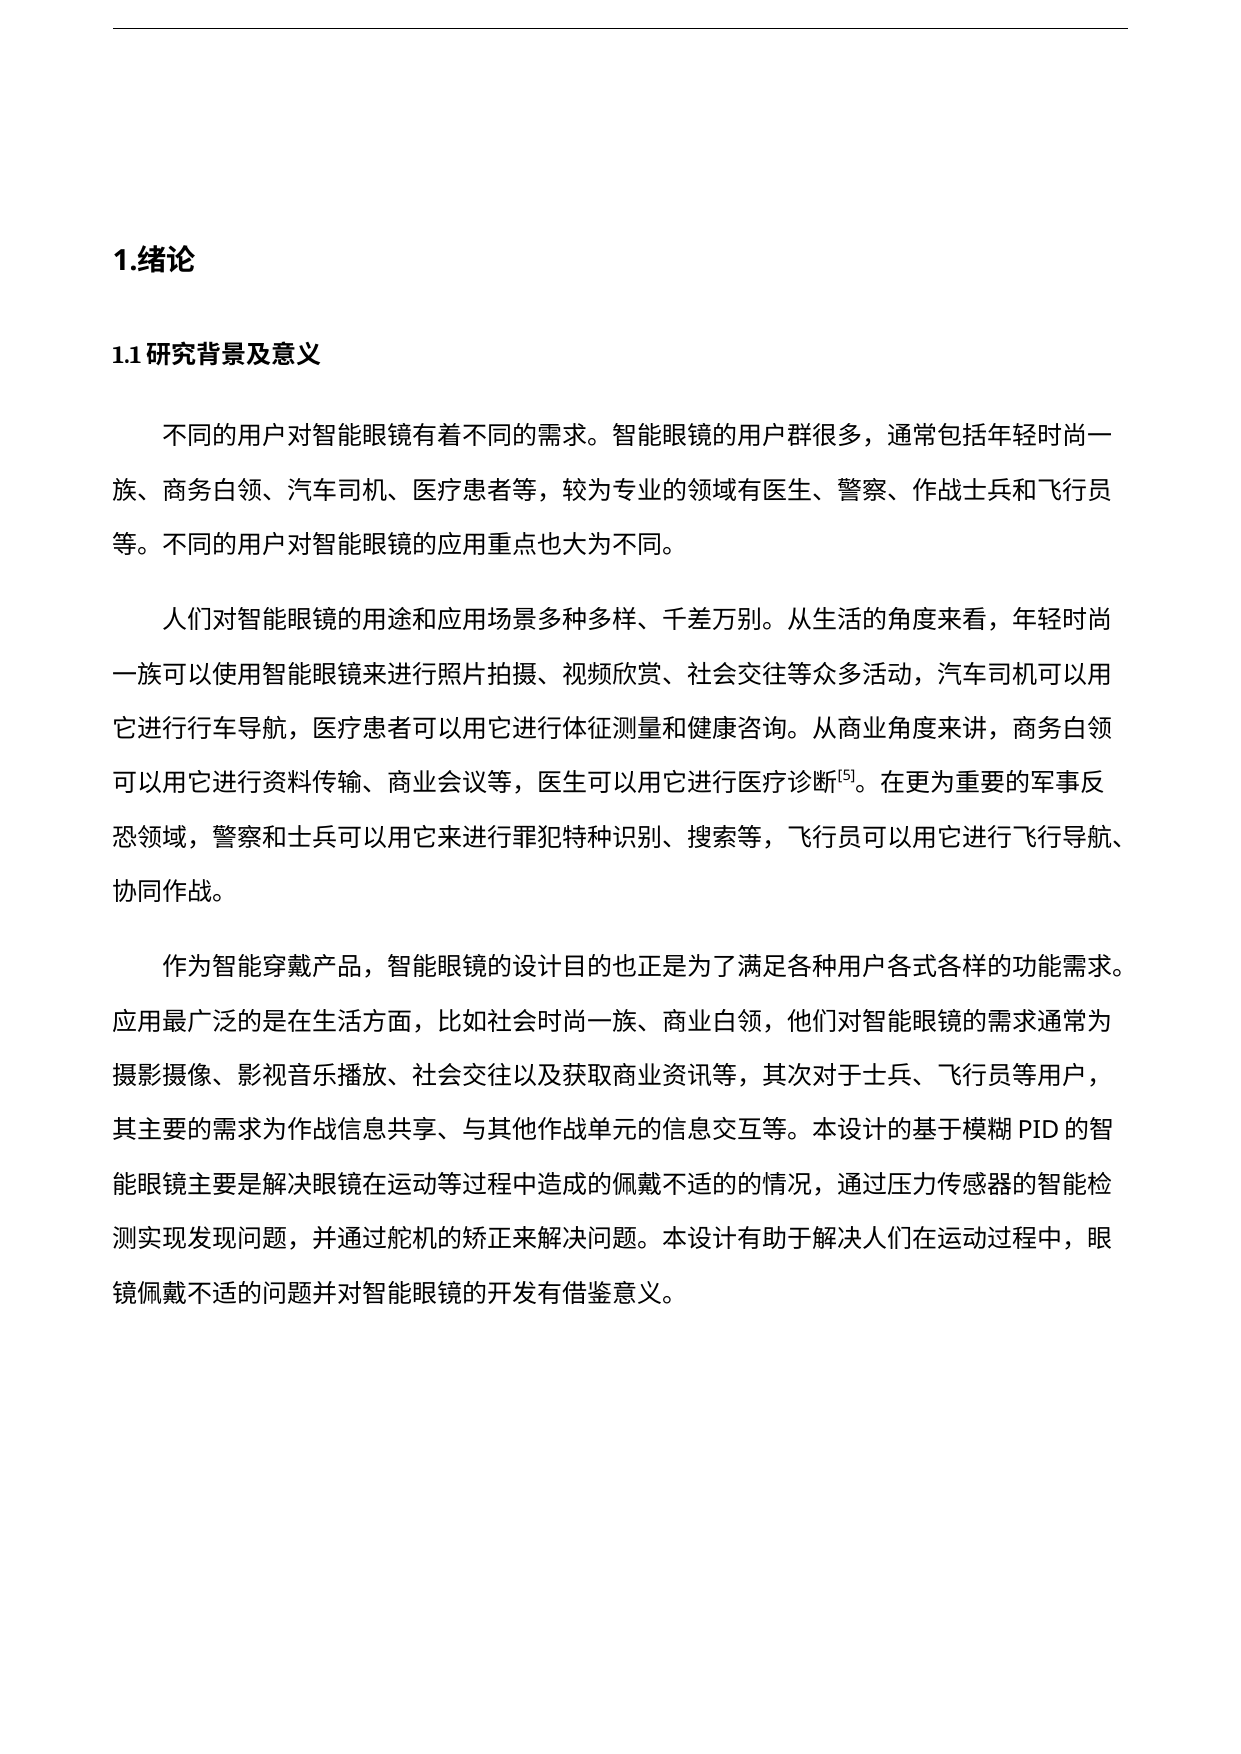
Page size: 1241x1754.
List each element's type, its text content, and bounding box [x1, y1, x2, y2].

subtitle 1.1研究背景及意义 [112, 334, 1128, 371]
text 人们对智能眼镜的用途和应用场景多种多样、千差万别。从生活的角度来看，年轻时尚一族可以使用智能眼镜来进行照片拍摄、视频欣赏、社会交往等众多活动，汽车司机可以用它进行行车导航，医疗患者可以用它进行体征测量和健康咨询。从商业角度来讲，商务白领可以用它进行资料传输、商业会议等，医生可以用它进行医疗诊断[5]。在更为重要的军事反恐领域，警察和士兵可以用它来进行罪犯特种识别、搜索等，飞行员可以用它进行飞行导航、协同作战。 [112, 600, 1128, 908]
text 不同的用户对智能眼镜有着不同的需求。智能眼镜的用户群很多，通常包括年轻时尚一族、商务白领、汽车司机、医疗患者等，较为专业的领域有医生、警察、作战士兵和飞行员等。不同的用户对智能眼镜的应用重点也大为不同。 [112, 416, 1128, 561]
text 作为智能穿戴产品，智能眼镜的设计目的也正是为了满足各种用户各式各样的功能需求。应用最广泛的是在生活方面，比如社会时尚一族、商业白领，他们对智能眼镜的需求通常为摄影摄像、影视音乐播放、社会交往以及获取商业资讯等，其次对于士兵、飞行员等用户，其主要的需求为作战信息共享、与其他作战单元的信息交互等。本设计的基于模糊PID的智能眼镜主要是解决眼镜在运动等过程中造成的佩戴不适的的情况，通过压力传感器的智能检测实现发现问题，并通过舵机的矫正来解决问题。本设计有助于解决人们在运动过程中，眼镜佩戴不适的问题并对智能眼镜的开发有借鉴意义。 [112, 947, 1128, 1309]
subtitle 1.绪论 [112, 236, 1128, 279]
